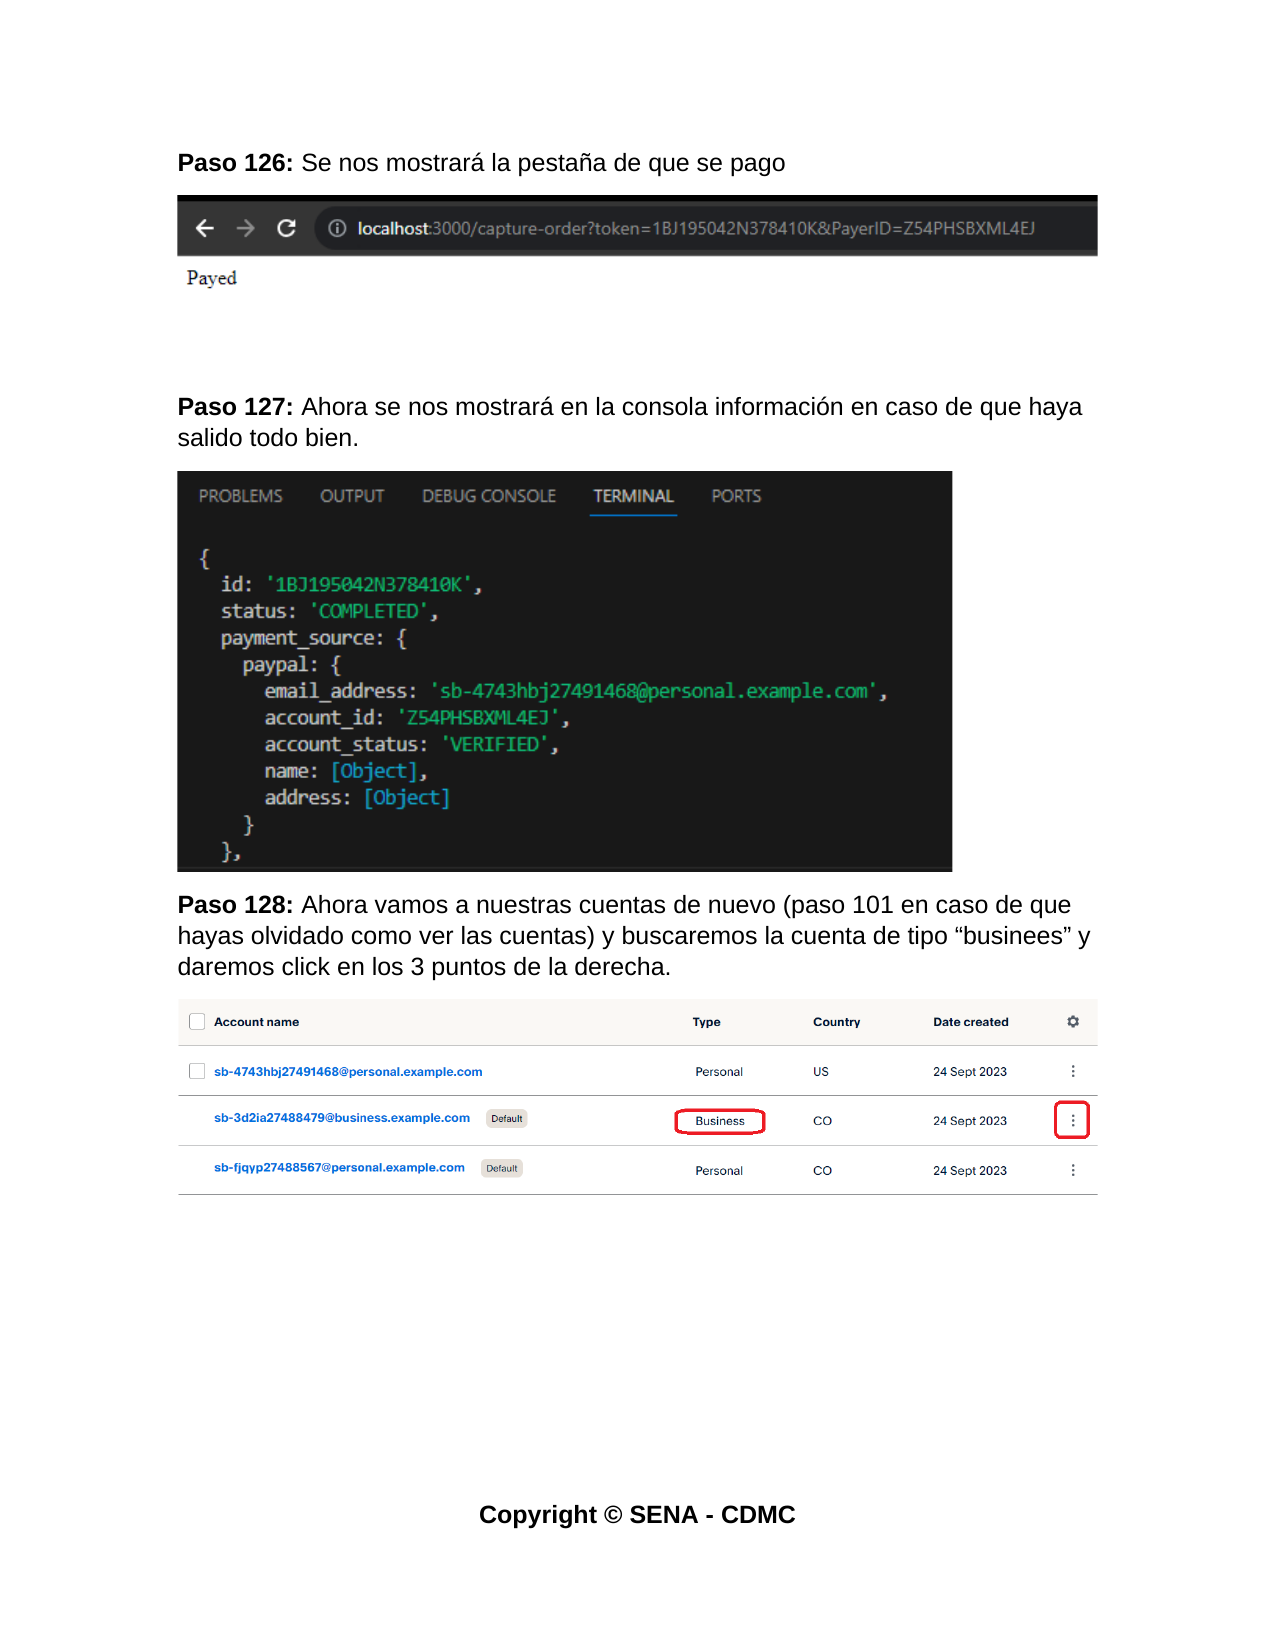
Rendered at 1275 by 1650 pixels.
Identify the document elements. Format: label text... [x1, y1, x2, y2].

picture [177, 471, 953, 872]
text Paso 127: Ahora se nos mostrará en la consola información en caso de que haya salido todo bien. [177, 392, 1098, 452]
picture [177, 999, 1098, 1196]
picture [177, 195, 1098, 374]
text Paso 128: Ahora vamos a nuestras cuentas de nuevo (paso 101 en caso de que hayas olvidado como ver las cuentas) y buscaremos la cuenta de tipo “businees” y daremos click en los 3 puntos de la derecha. [177, 890, 1098, 981]
text Paso 126: Se nos mostrará la pestaña de que se pago [177, 148, 1098, 176]
